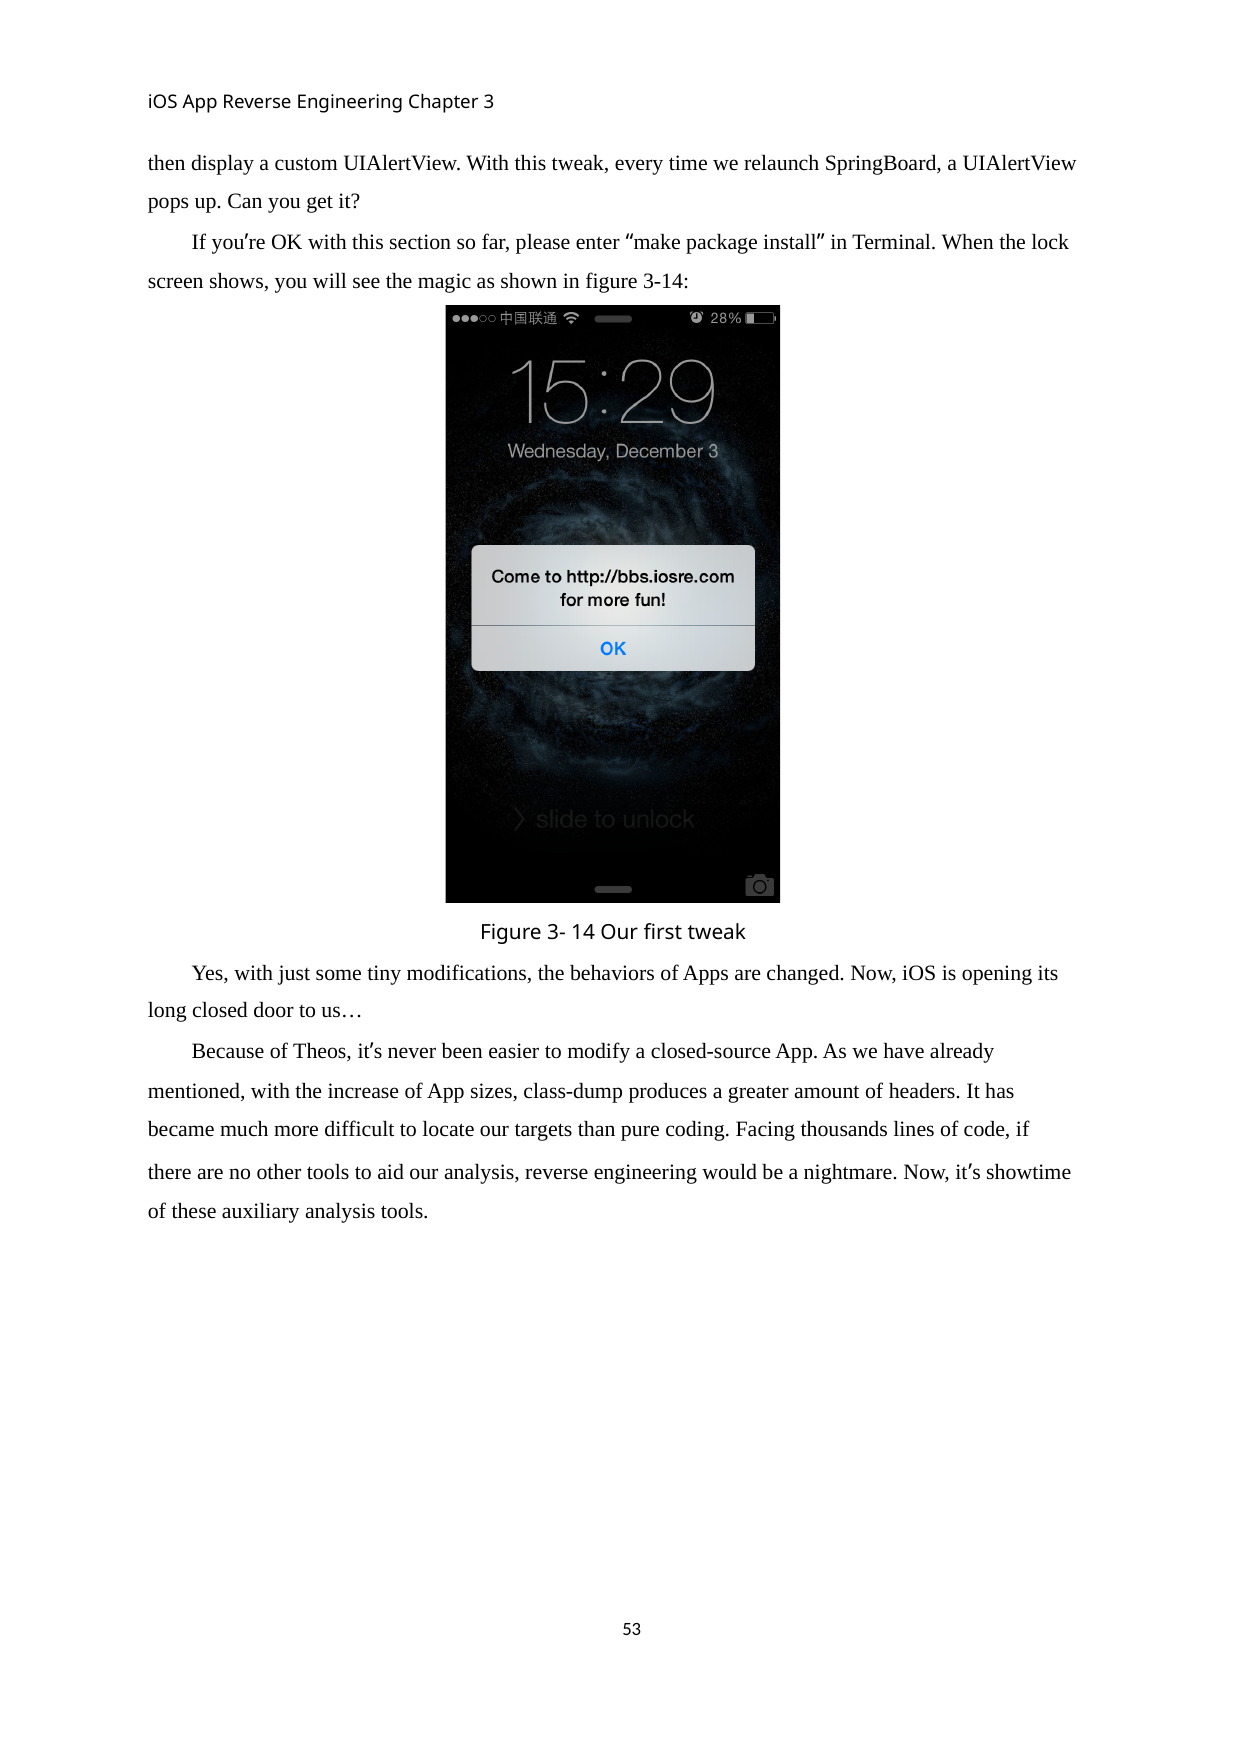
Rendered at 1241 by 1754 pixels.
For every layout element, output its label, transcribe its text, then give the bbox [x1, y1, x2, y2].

text Yes, with just some tiny modifications, the behaviors of Apps are changed. Now, iOS is opening its long closed door to us… [148, 960, 1078, 1023]
picture [445, 305, 781, 903]
text Figure 3- 14 Our first tweak [148, 917, 1078, 946]
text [148, 150, 1078, 213]
text Because of Theos, it’s never been easier to modify a closed-source App. As we have already mentioned, with the increase of App sizes, class-dump produces a greater amount of headers. It has became much more difficult to locate our targets than pure coding. Facing thousands lines of code, if there are no other tools to aid our analysis, reverse engineering would be a nightmare. Now, it’s showtime of these auxiliary analysis tools. [148, 1035, 1078, 1223]
text If you’re OK with this section so far, please enter “make package install” in Terminal. When the lock screen shows, you will see the magic as shown in figure 3-14: [148, 226, 1078, 293]
